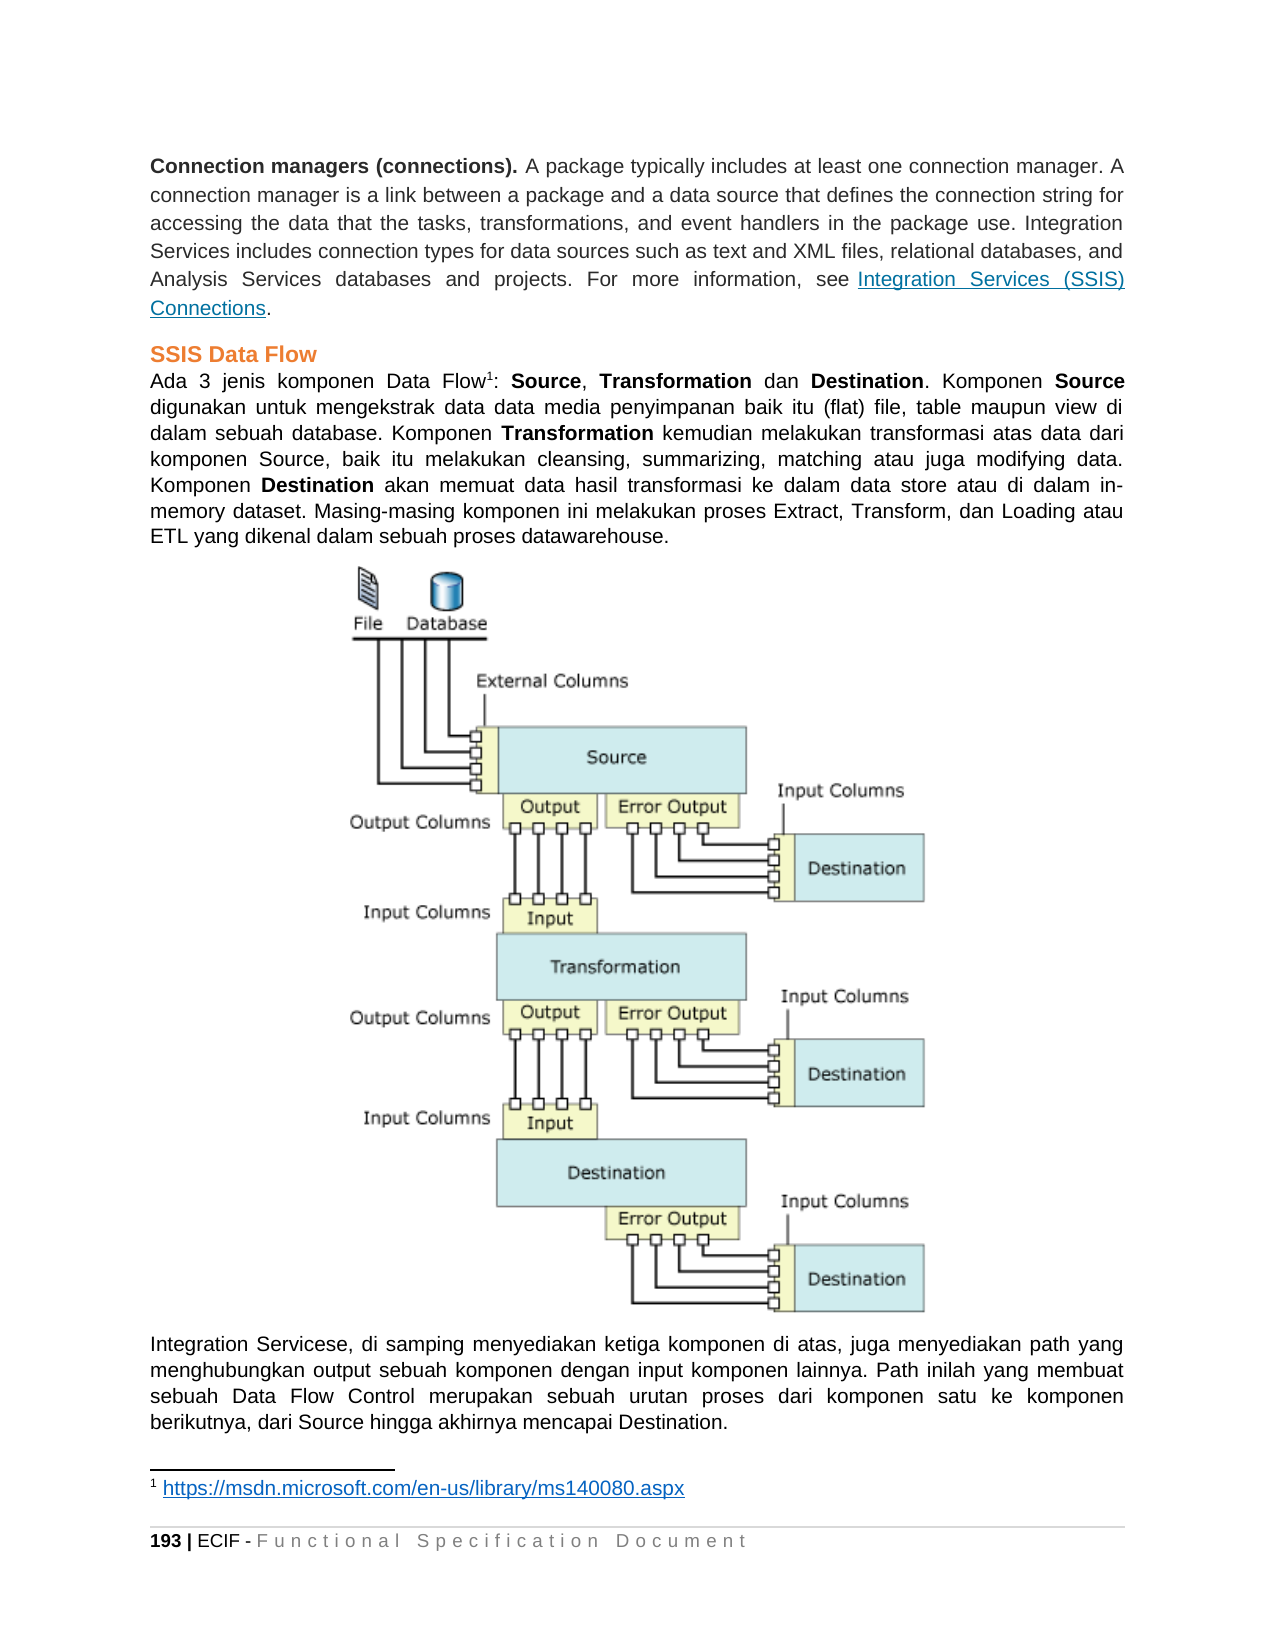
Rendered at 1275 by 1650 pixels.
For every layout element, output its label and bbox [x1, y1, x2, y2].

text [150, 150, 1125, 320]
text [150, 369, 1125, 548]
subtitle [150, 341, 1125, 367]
picture [350, 566, 926, 1314]
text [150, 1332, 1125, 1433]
